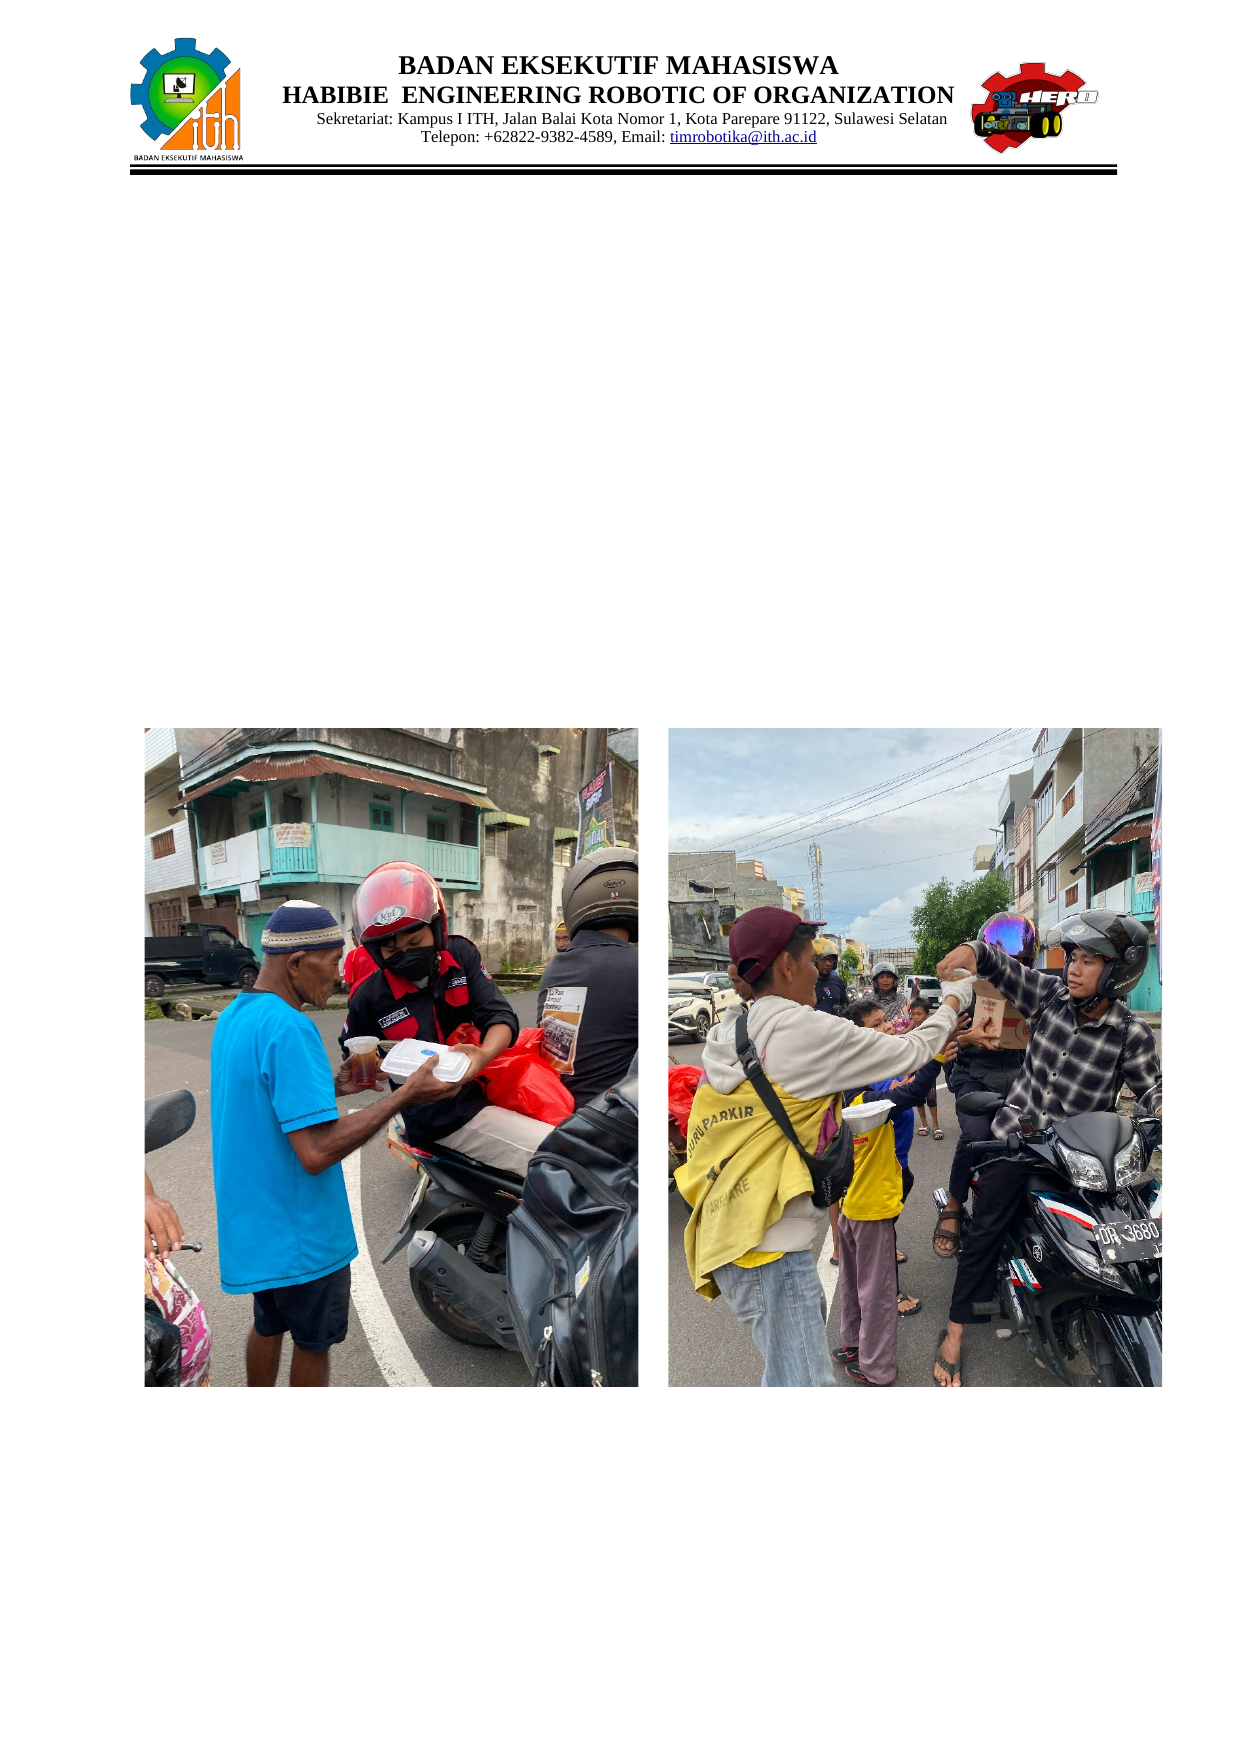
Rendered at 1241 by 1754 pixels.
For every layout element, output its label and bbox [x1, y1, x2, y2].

picture [144, 728, 639, 1387]
picture [115, 25, 250, 166]
table_header [133, 724, 657, 1386]
picture [952, 50, 1101, 166]
table_header [657, 724, 1181, 1386]
picture [668, 728, 1163, 1387]
